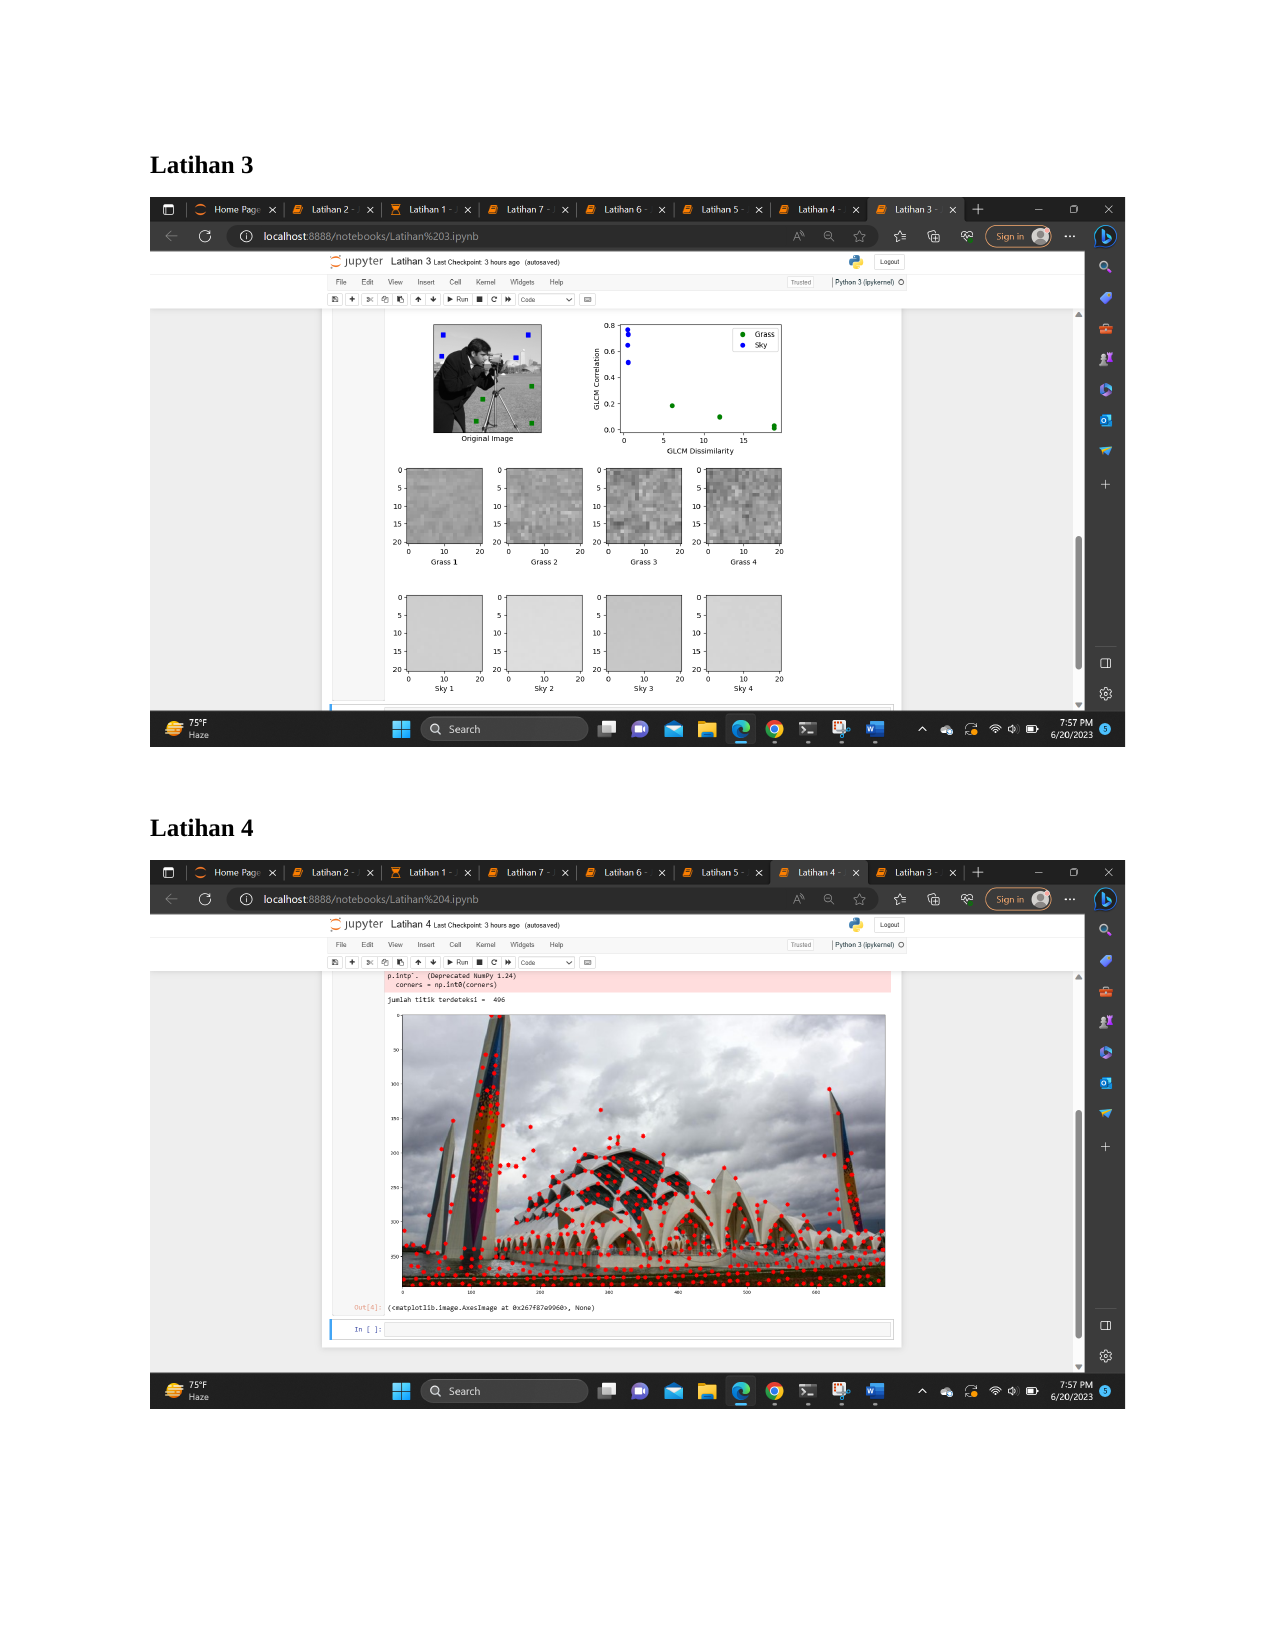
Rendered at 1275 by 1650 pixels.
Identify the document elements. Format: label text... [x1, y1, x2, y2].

picture [150, 860, 1125, 1409]
picture [150, 197, 1125, 747]
text Latihan 4 [150, 813, 1125, 841]
text Latihan 3 [150, 150, 1125, 179]
